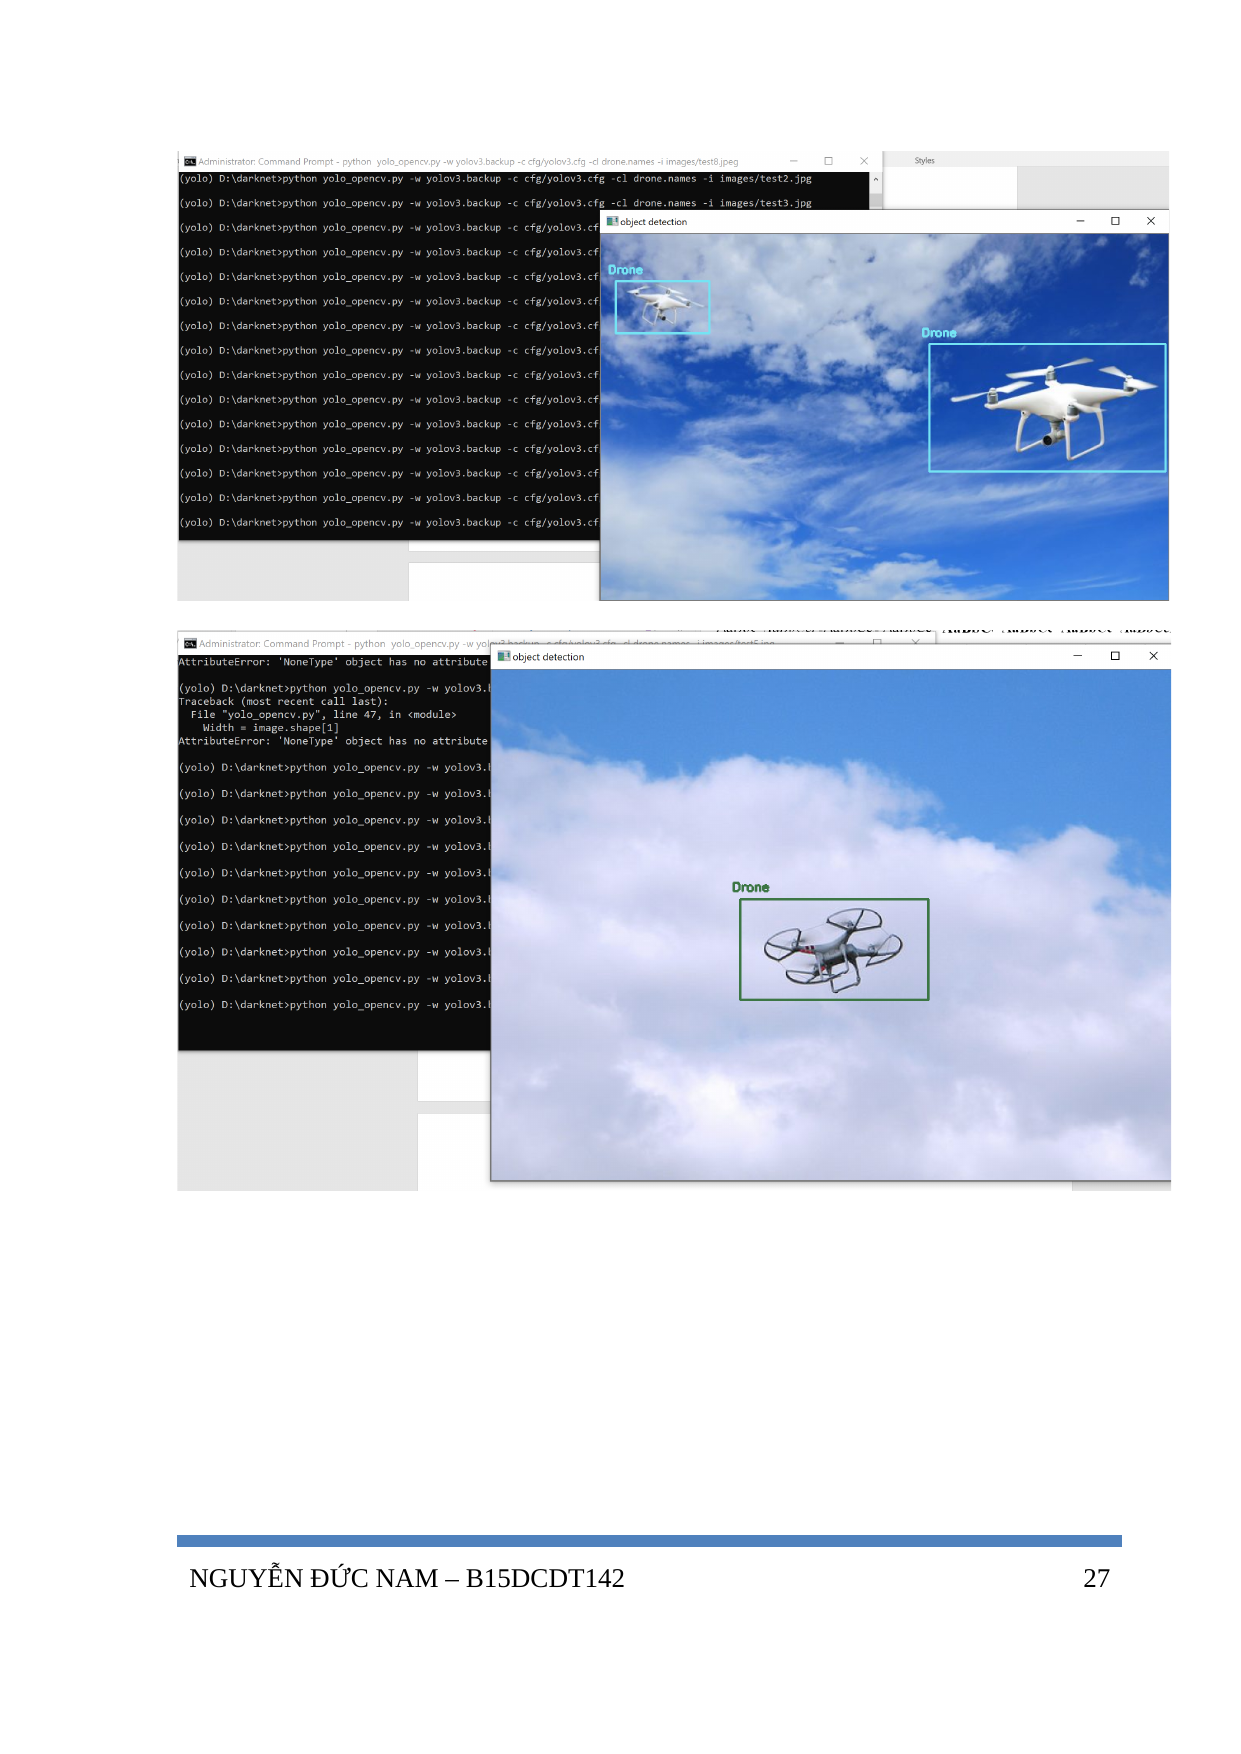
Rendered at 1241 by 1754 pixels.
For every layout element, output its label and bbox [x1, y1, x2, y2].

picture [177, 630, 1172, 1191]
picture [177, 151, 1170, 601]
